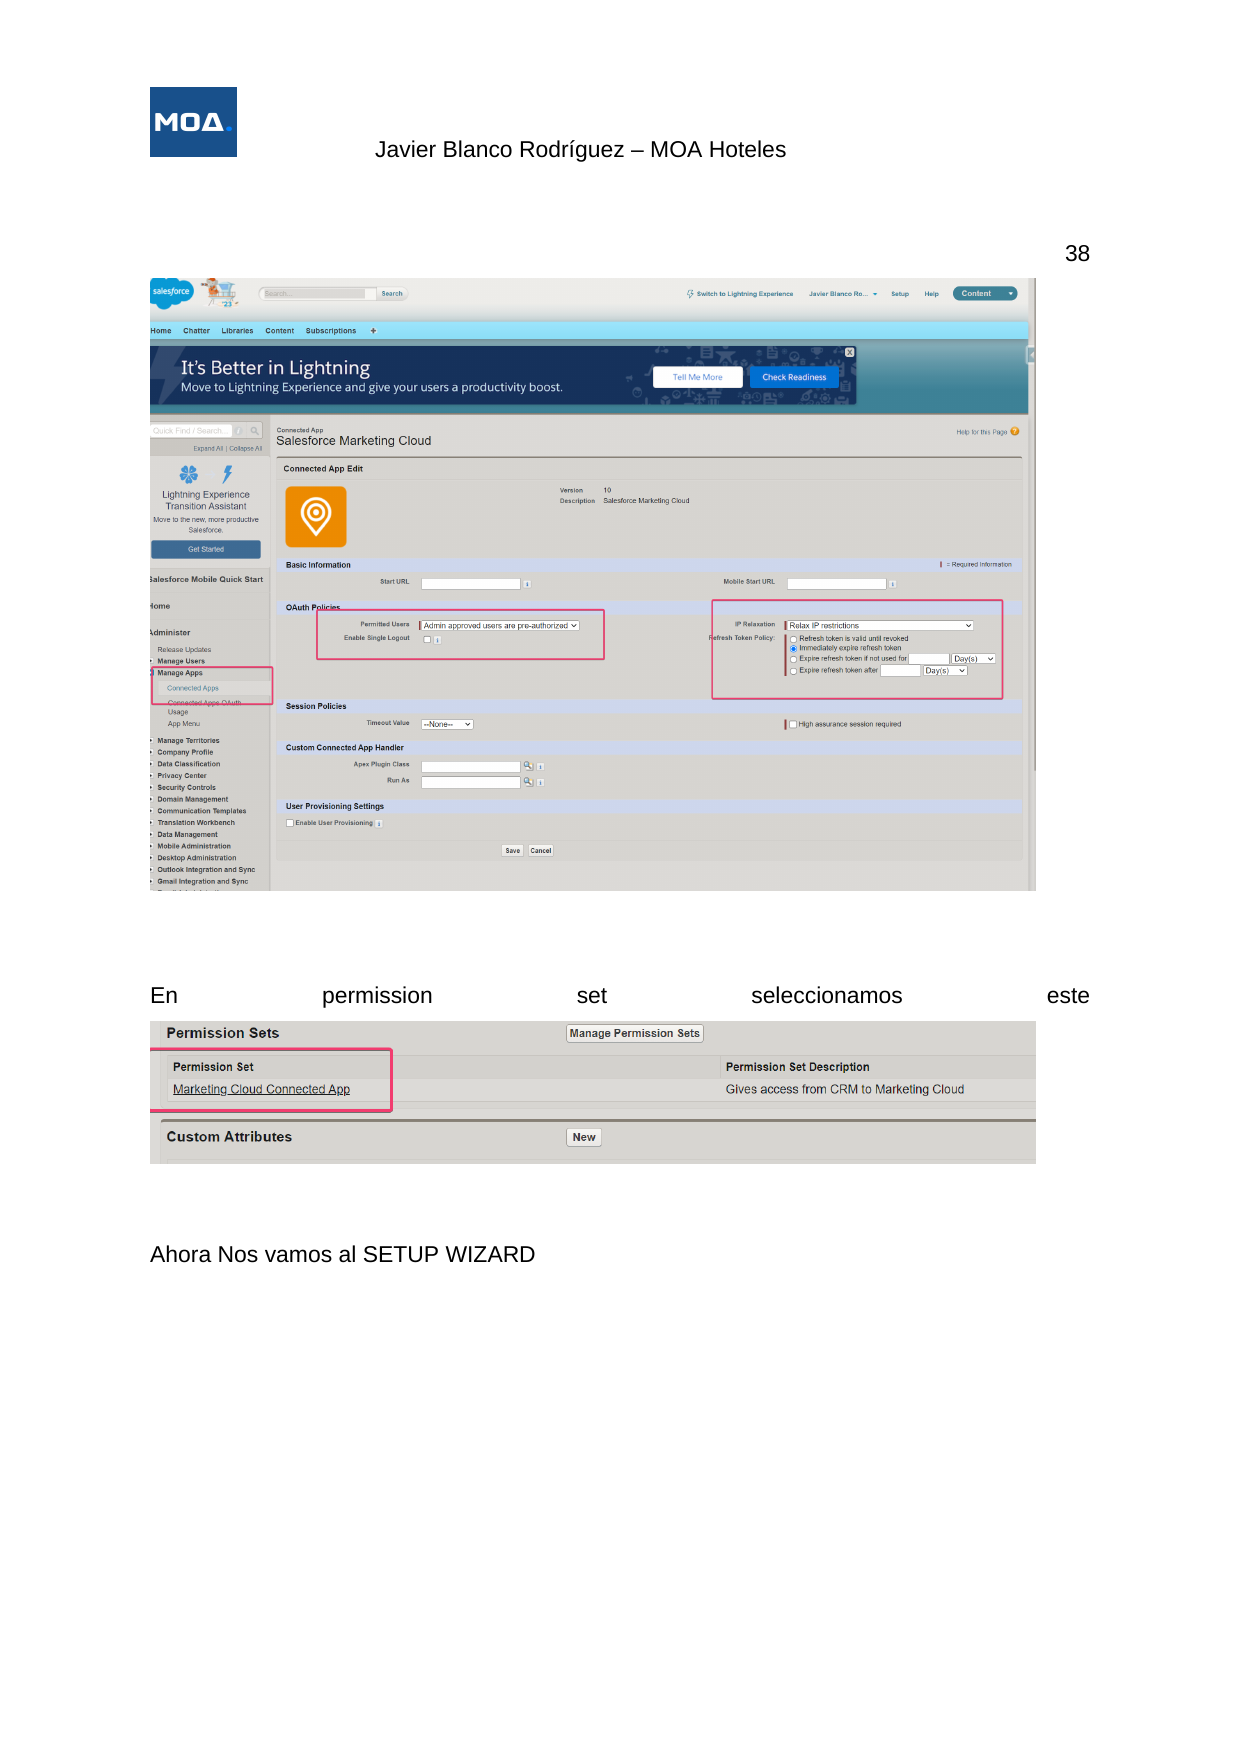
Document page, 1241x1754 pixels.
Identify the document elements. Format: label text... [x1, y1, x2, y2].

picture [154, 288, 182, 295]
picture [150, 1021, 1036, 1164]
text Ahora Nos vamos al SETUP WIZARD [150, 1241, 1090, 1268]
picture [150, 278, 1036, 891]
picture [150, 87, 237, 157]
